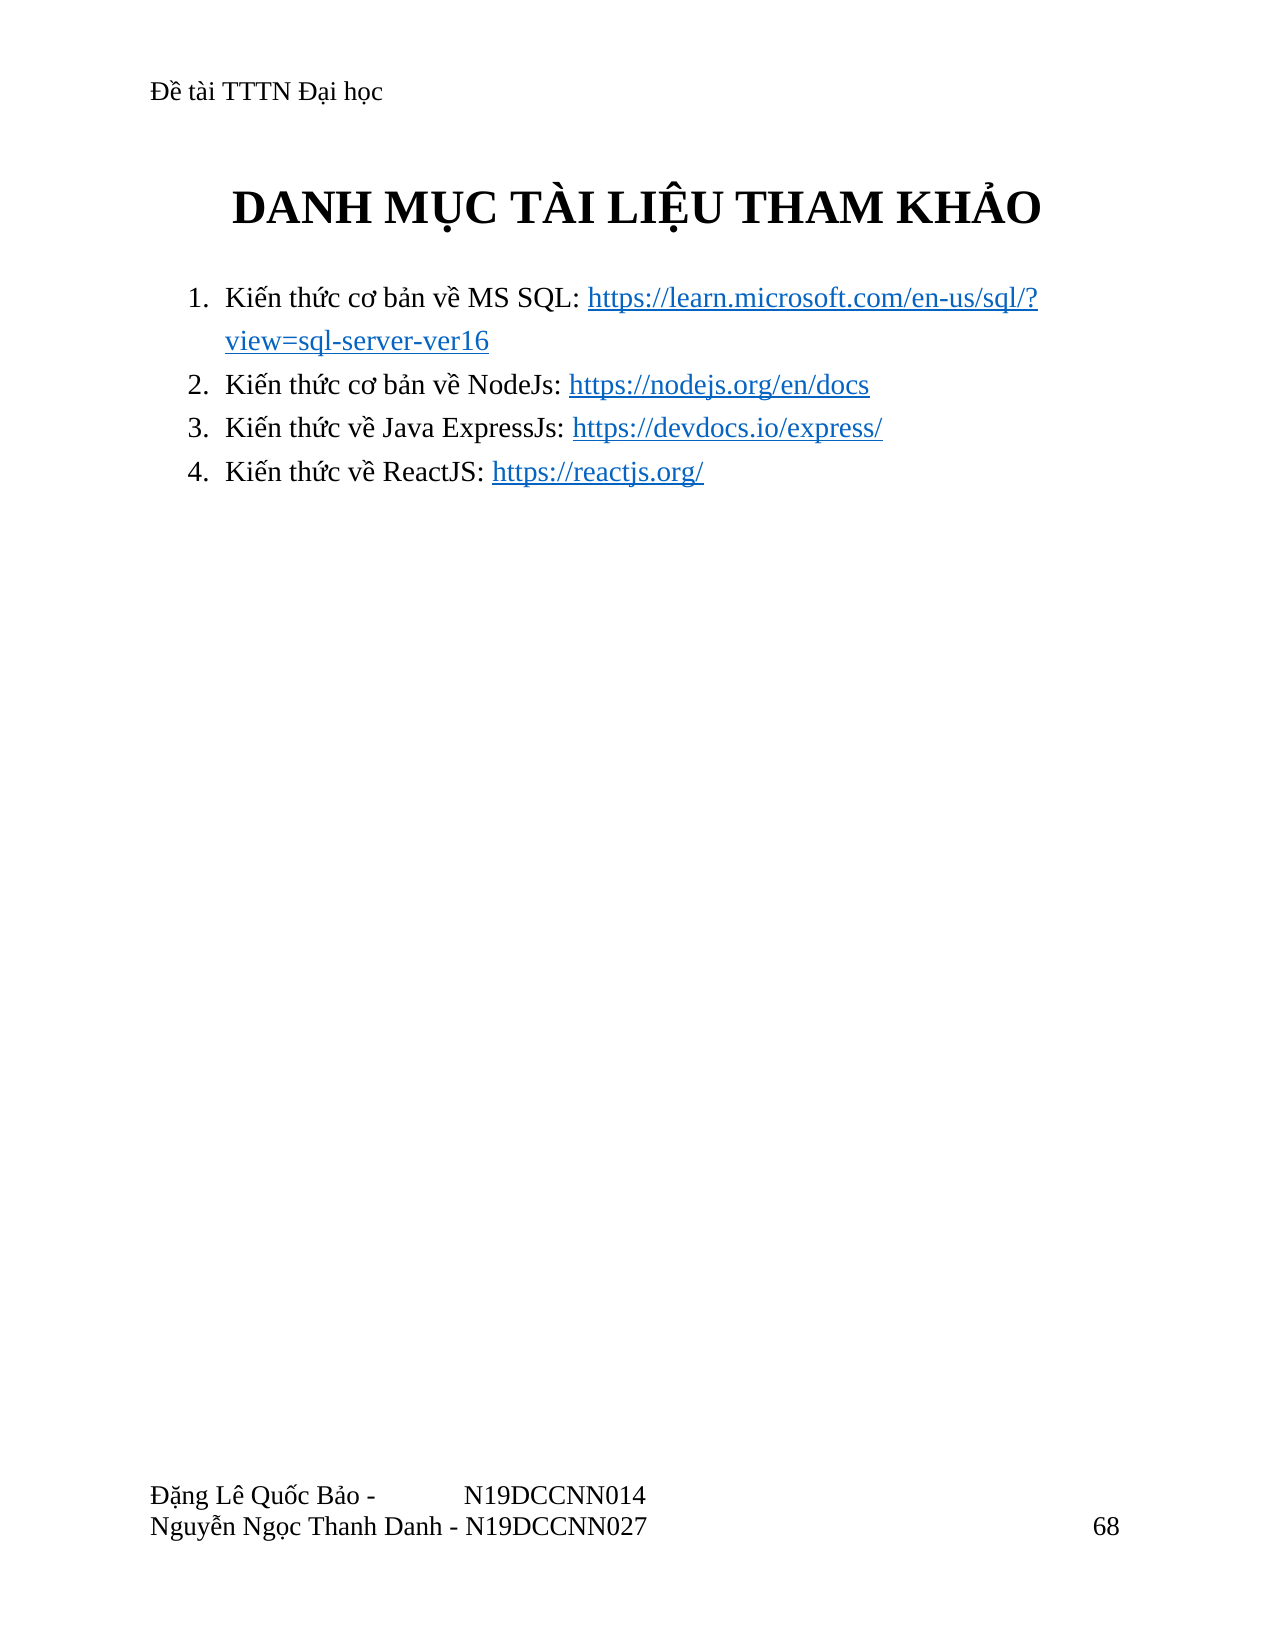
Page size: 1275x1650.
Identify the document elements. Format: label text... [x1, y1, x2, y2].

list Kiến thức cơ bản về NodeJs: https://nodejs.org/en/docs [187, 367, 1125, 401]
list Kiến thức cơ bản về MS SQL: https://learn.microsoft.com/en-us/sql/?view=sql-server-ver16 [187, 280, 1125, 357]
list Kiến thức về ReactJS: https://reactjs.org/ [187, 454, 1125, 488]
subtitle DANH MỤC TÀI LIỆU THAM KHẢO [150, 179, 1125, 234]
list Kiến thức về Java ExpressJs: https://devdocs.io/express/ [187, 411, 1125, 444]
